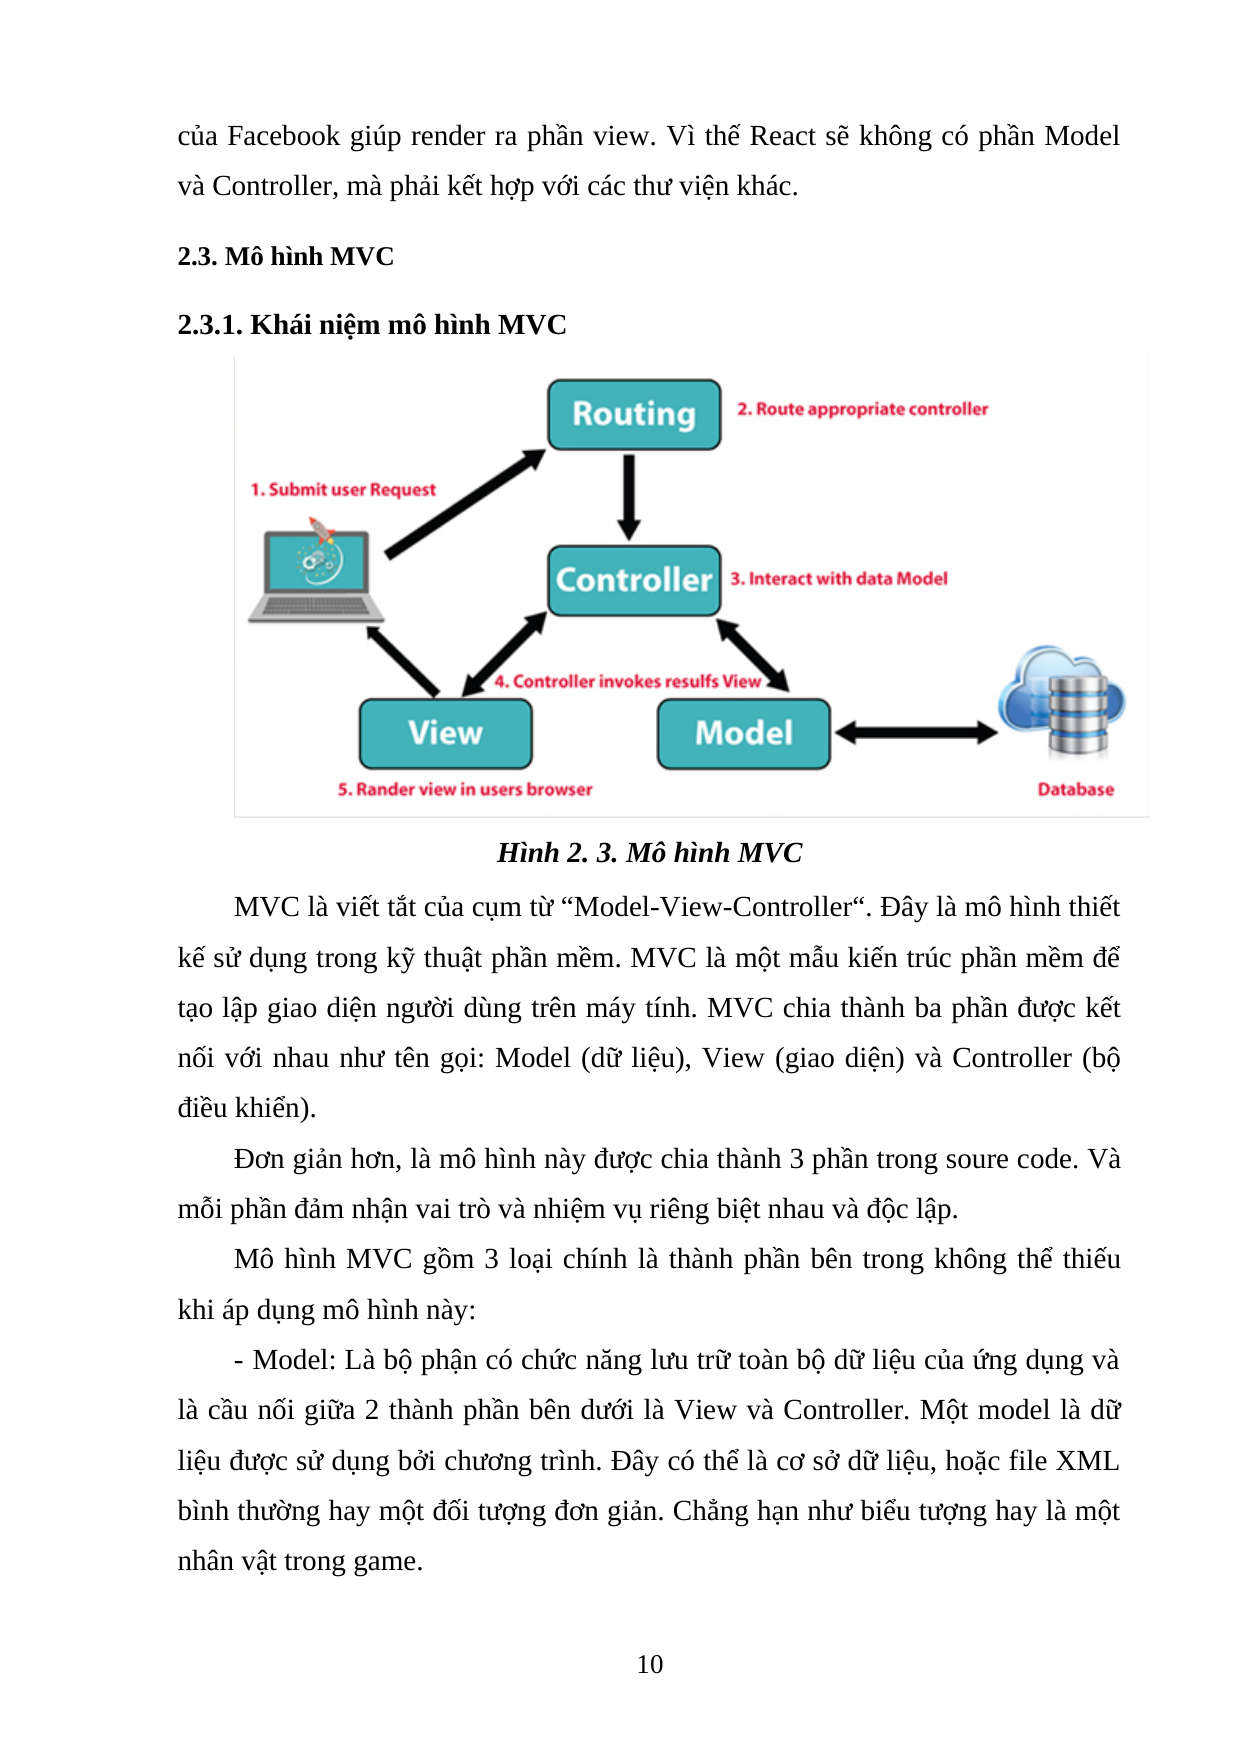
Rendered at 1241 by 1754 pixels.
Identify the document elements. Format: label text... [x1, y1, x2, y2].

subtitle 2.3.1. Khái niệm mô hình MVC [177, 307, 1122, 341]
text Hình 2. 3. Mô hình MVC [177, 835, 1122, 868]
picture [233, 357, 1149, 819]
text MVC là viết tắt của cụm từ “Model-View-Controller“. Đây là mô hình thiết kế sử dụng trong kỹ thuật phần mềm. MVC là một mẫu kiến trúc phần mềm để tạo lập giao diện người dùng trên máy tính. MVC chia thành ba phần được kết nối với nhau như tên gọi: Model (dữ liệu), View (giao diện) và Controller (bộ điều khiển). [177, 889, 1122, 1124]
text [177, 118, 1122, 202]
list Model: Là bộ phận có chức năng lưu trữ toàn bộ dữ liệu của ứng dụng và là cầu nối giữa 2 thành phần bên dưới là View và Controller. Một model là dữ liệu được sử dụng bởi chương trình. Đây có thể là cơ sở dữ liệu, hoặc file XML bình thường hay một đối tượng đơn giản. Chẳng hạn như biểu tượng hay là một nhân vật trong game. [177, 1342, 1122, 1577]
text Mô hình MVC gồm 3 loại chính là thành phần bên trong không thể thiếu khi áp dụng mô hình này: [177, 1242, 1122, 1325]
subtitle 2.3. Mô hình MVC [177, 239, 1122, 271]
text Đơn giản hơn, là mô hình này được chia thành 3 phần trong soure code. Và mỗi phần đảm nhận vai trò và nhiệm vụ riêng biệt nhau và độc lập. [177, 1141, 1122, 1225]
